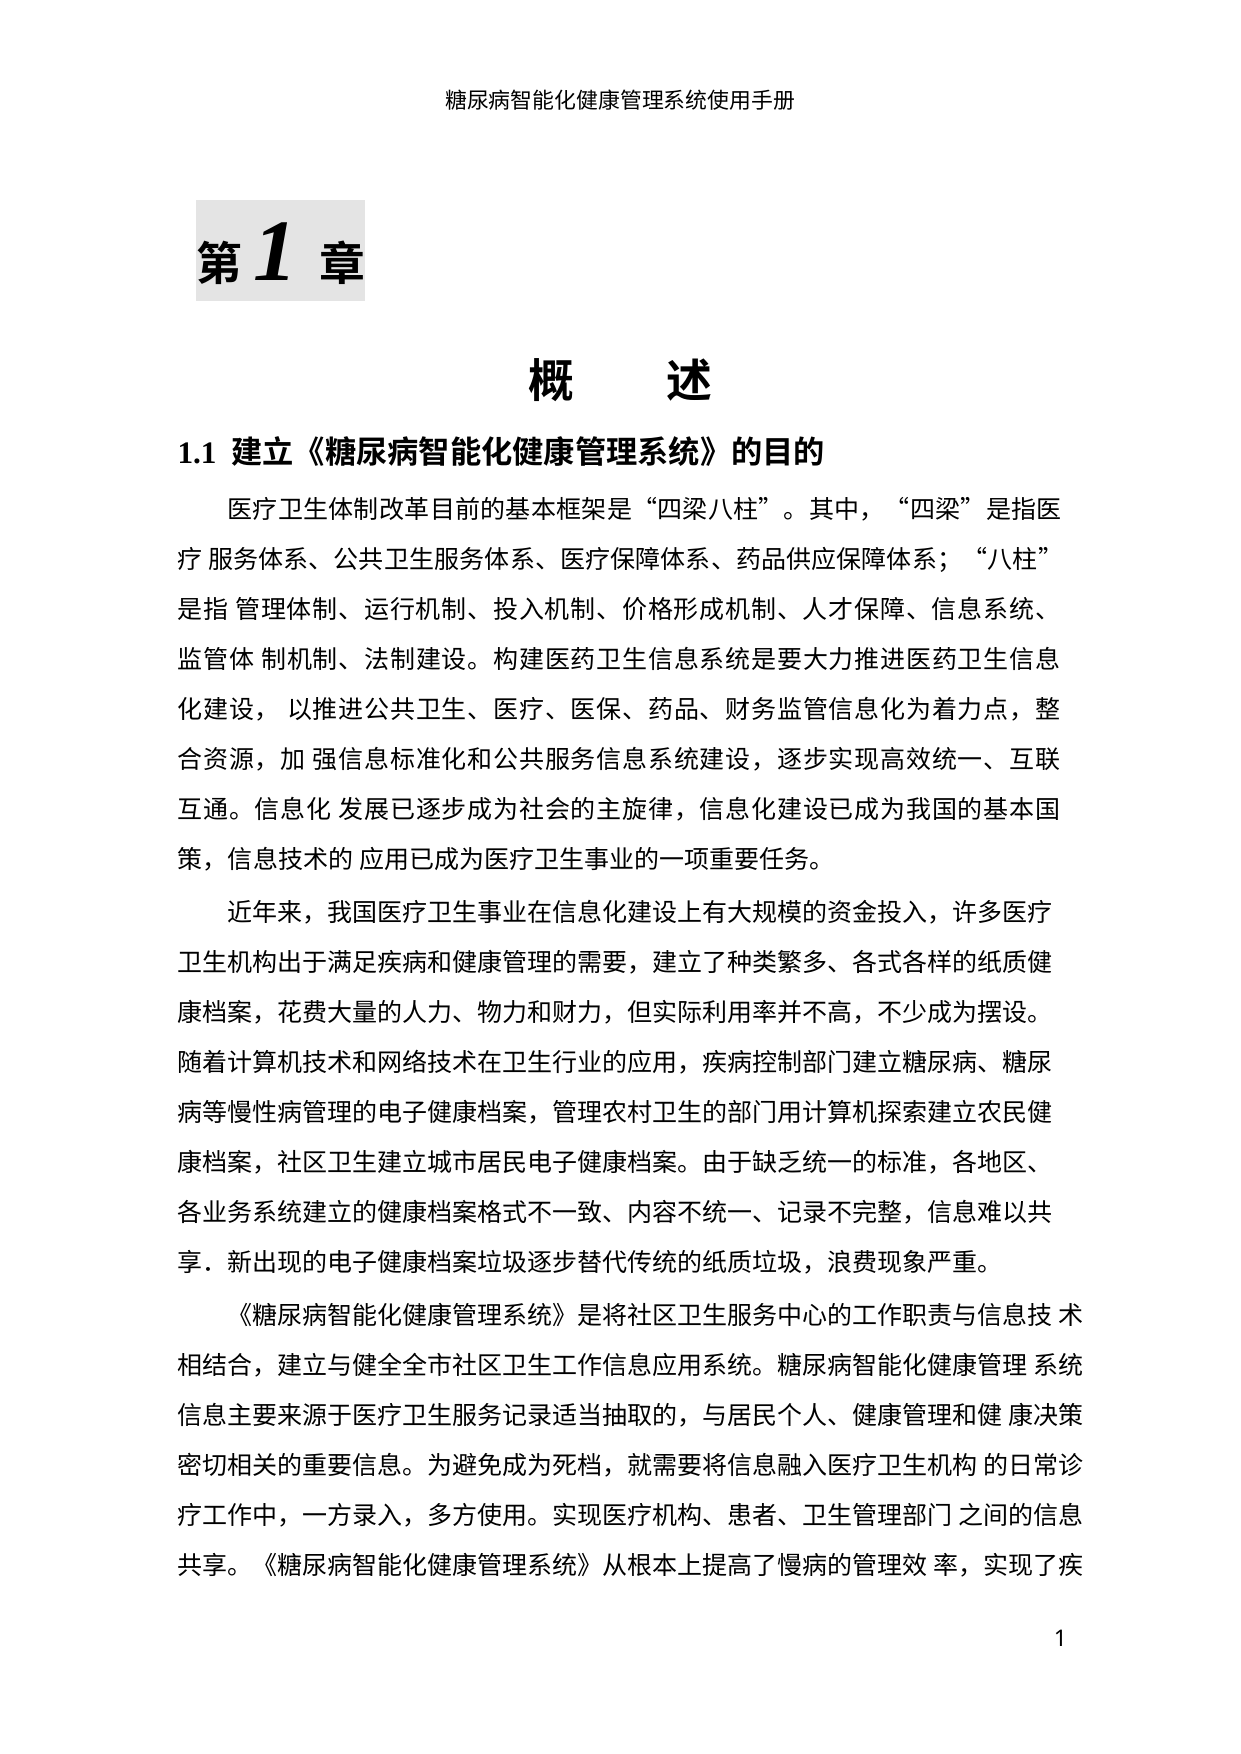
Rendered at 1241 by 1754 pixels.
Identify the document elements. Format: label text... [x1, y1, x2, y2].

text 近年来，我国医疗卫生事业在信息化建设上有大规模的资金投入，许多医疗 卫生机构出于满足疾病和健康管理的需要，建立了种类繁多、各式各样的纸质健 康档案，花费大量的人力、物力和财力，但实际利用率并不高，不少成为摆设。 随着计算机技术和网络技术在卫生行业的应用，疾病控制部门建立糖尿病、糖尿 病等慢性病管理的电子健康档案，管理农村卫生的部门用计算机探索建立农民健 康档案，社区卫生建立城市居民电子健康档案。由于缺乏统一的标准，各地区、 各业务系统建立的健康档案格式不一致、内容不统一、记录不完整，信息难以共 享．新出现的电子健康档案垃圾逐步替代传统的纸质垃圾，浪费现象严重。 [177, 892, 1052, 1279]
subtitle 1.1 建立《糖尿病智能化健康管理系统》的目的 [177, 427, 1086, 472]
subtitle 概 述 [167, 344, 1073, 411]
text 医疗卫生体制改革目前的基本框架是“四梁八柱”。其中，“四梁”是指医疗 服务体系、公共卫生服务体系、医疗保障体系、药品供应保障体系；“八柱”是指 管理体制、运行机制、投入机制、价格形成机制、人才保障、信息系统、监管体 制机制、法制建设。构建医药卫生信息系统是要大力推进医药卫生信息化建设， 以推进公共卫生、医疗、医保、药品、财务监管信息化为着力点，整合资源，加 强信息标准化和公共服务信息系统建设，逐步实现高效统一、互联互通。信息化 发展已逐步成为社会的主旋律，信息化建设已成为我国的基本国策，信息技术的 应用已成为医疗卫生事业的一项重要任务。 [177, 489, 1063, 876]
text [177, 1296, 1086, 1582]
